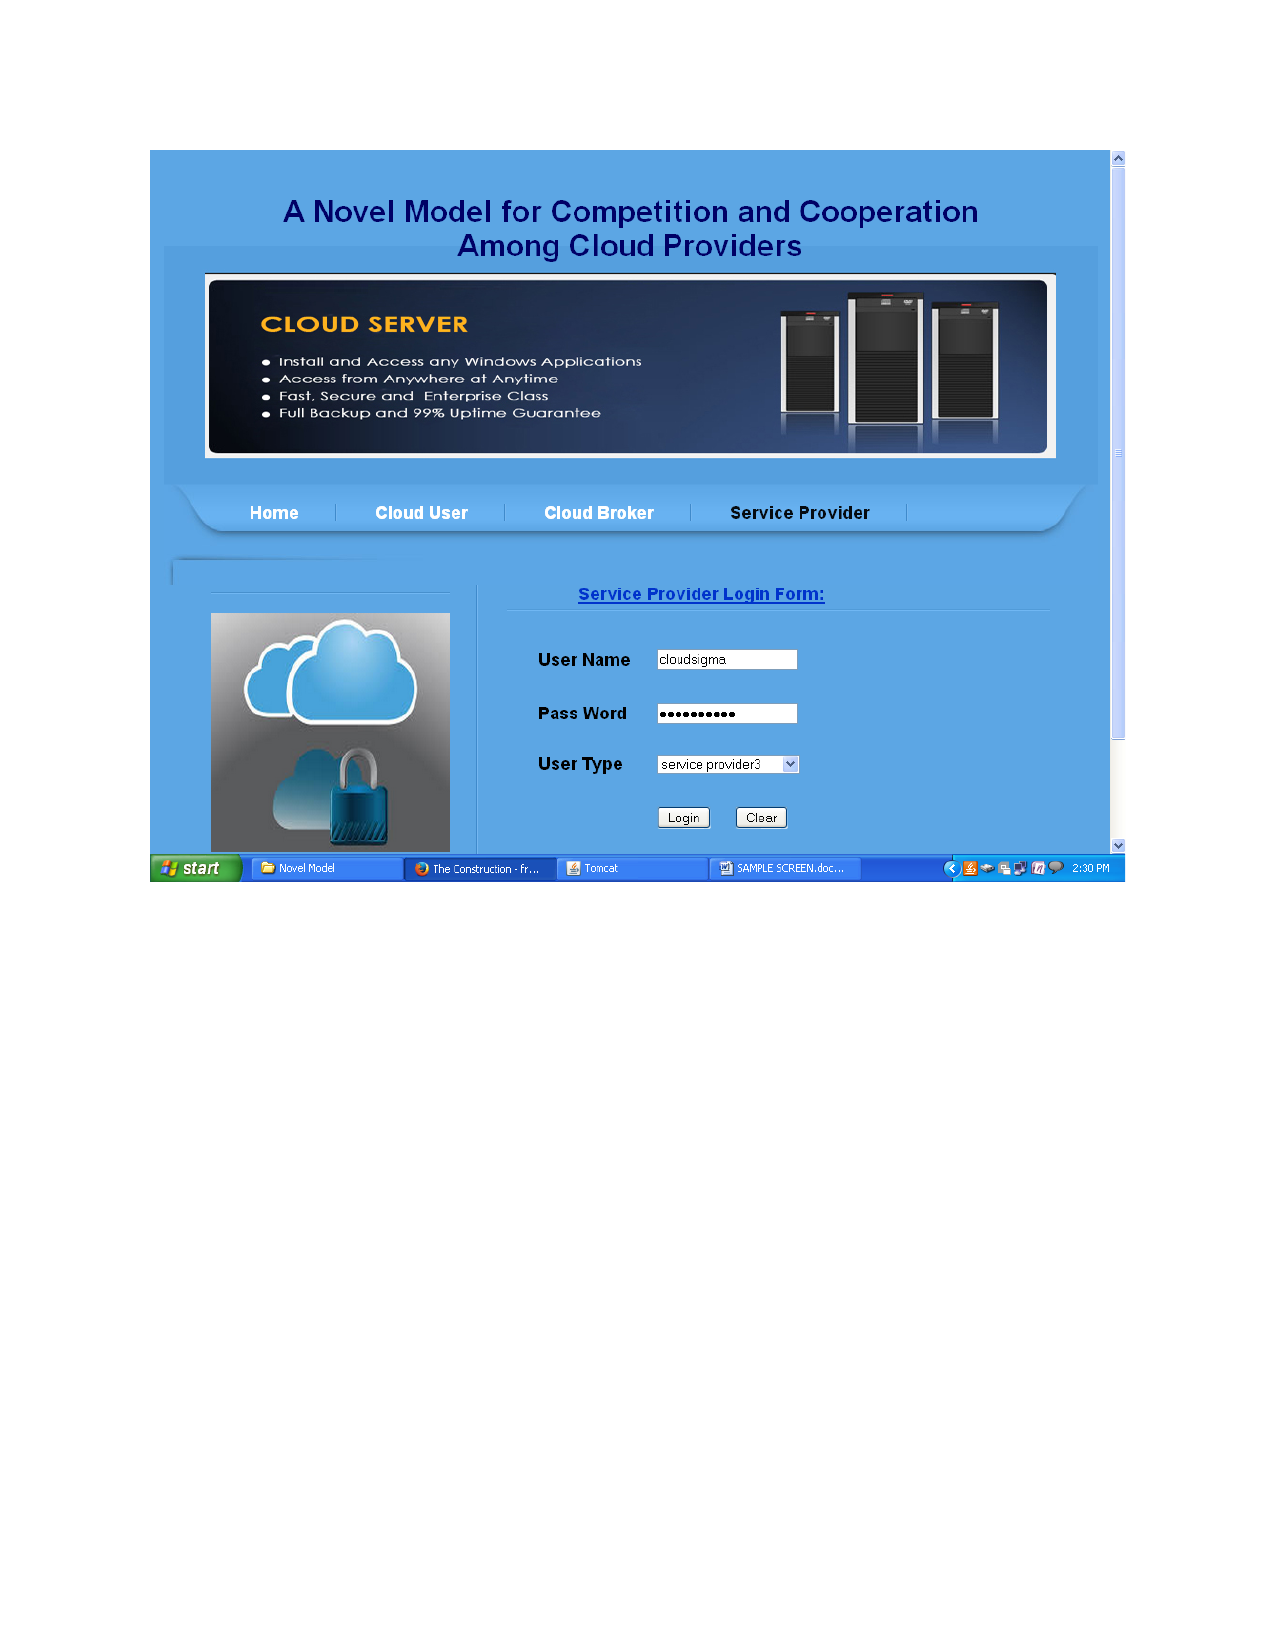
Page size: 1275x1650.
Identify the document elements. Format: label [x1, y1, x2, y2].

picture [150, 150, 1125, 882]
